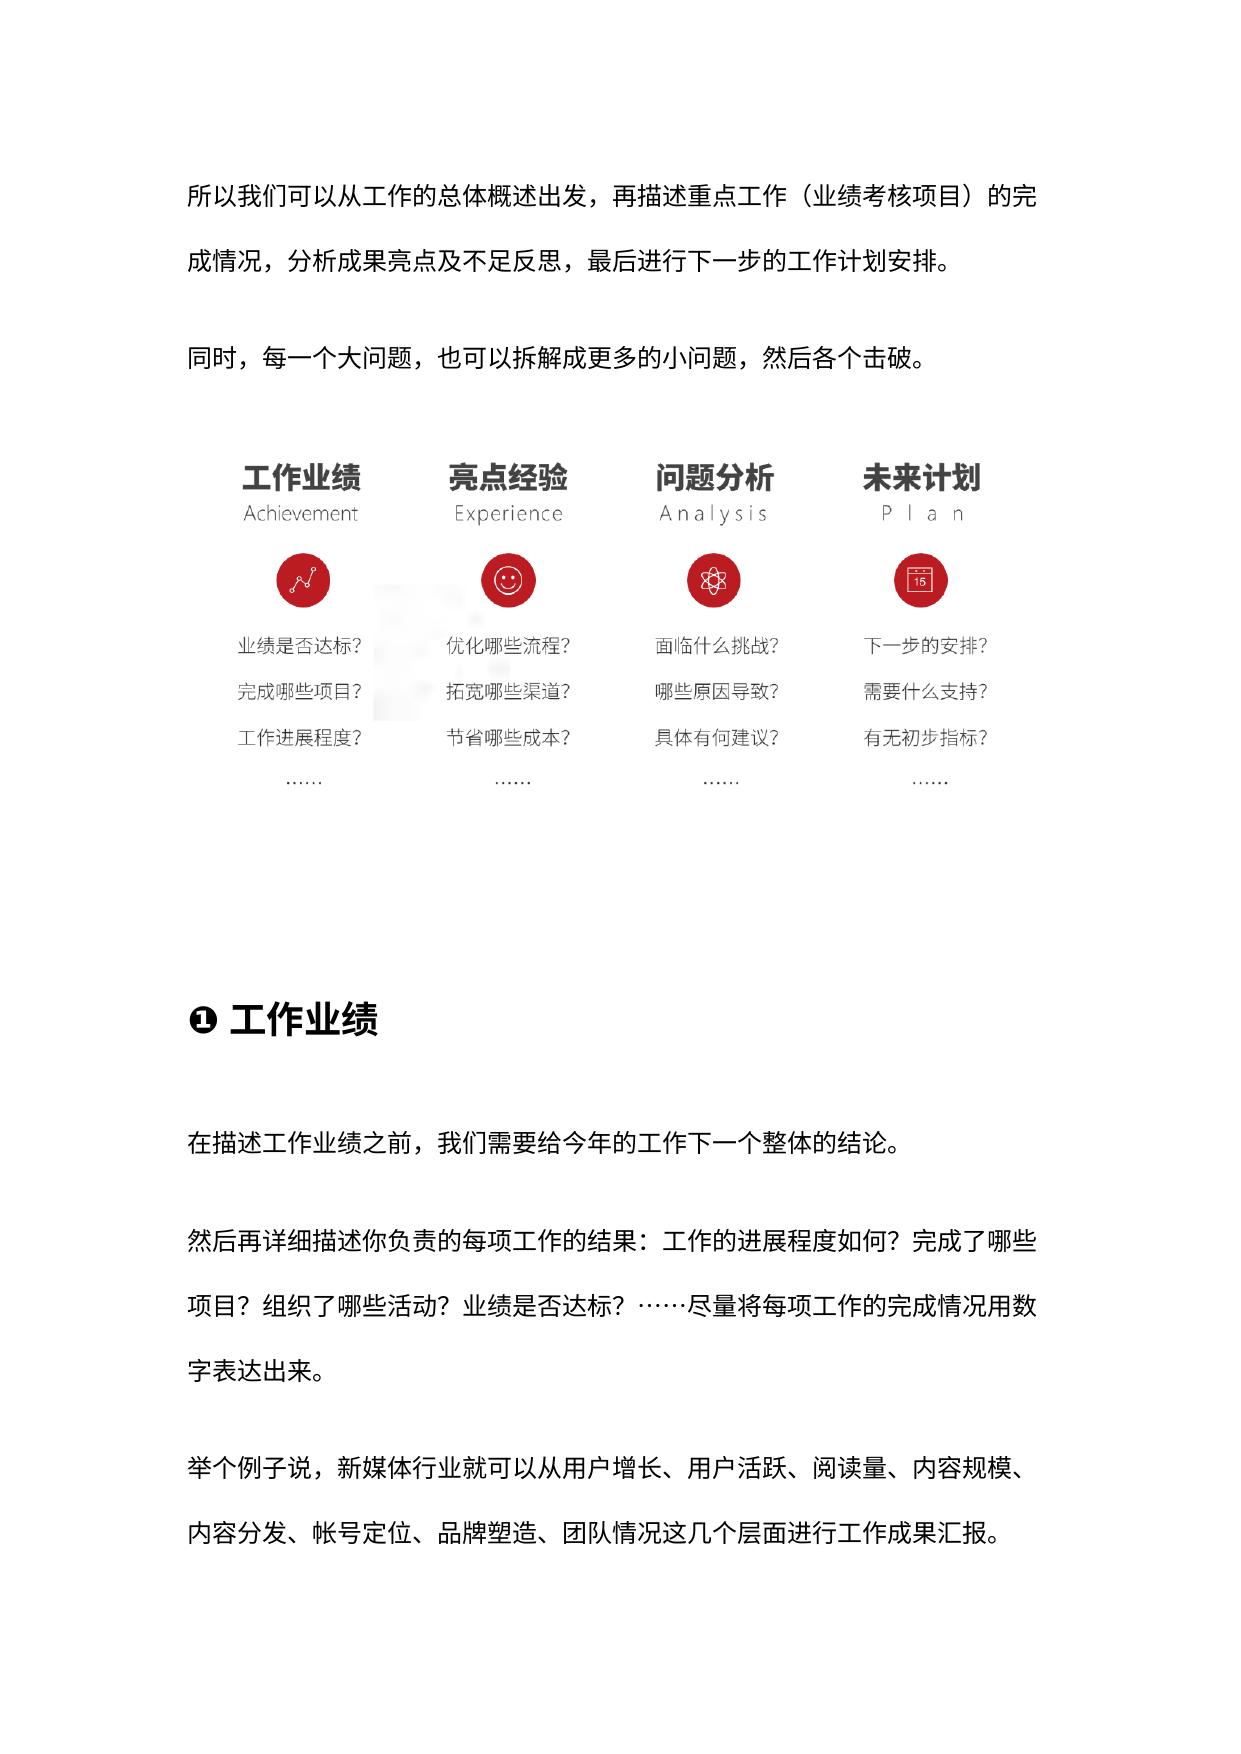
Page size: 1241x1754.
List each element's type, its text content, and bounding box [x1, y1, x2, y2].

text 在描述工作业绩之前，我们需要给今年的工作下一个整体的结论。 [187, 1109, 1053, 1174]
text ❶ 工作业绩 [187, 984, 1053, 1049]
picture [187, 422, 1044, 822]
text 同时，每一个大问题，也可以拆解成更多的小问题，然后各个击破。 [187, 324, 1053, 389]
text 举个例子说，新媒体行业就可以从用户增长、用户活跃、阅读量、内容规模、内容分发、帐号定位、品牌塑造、团队情况这几个层面进行工作成果汇报。 [187, 1434, 1053, 1564]
text 所以我们可以从工作的总体概述出发，再描述重点工作（业绩考核项目）的完成情况，分析成果亮点及不足反思，最后进行下一步的工作计划安排。 [187, 162, 1053, 292]
text 然后再详细描述你负责的每项工作的结果：工作的进展程度如何？完成了哪些项目？组织了哪些活动？业绩是否达标？……尽量将每项工作的完成情况用数字表达出来。 [187, 1207, 1053, 1402]
